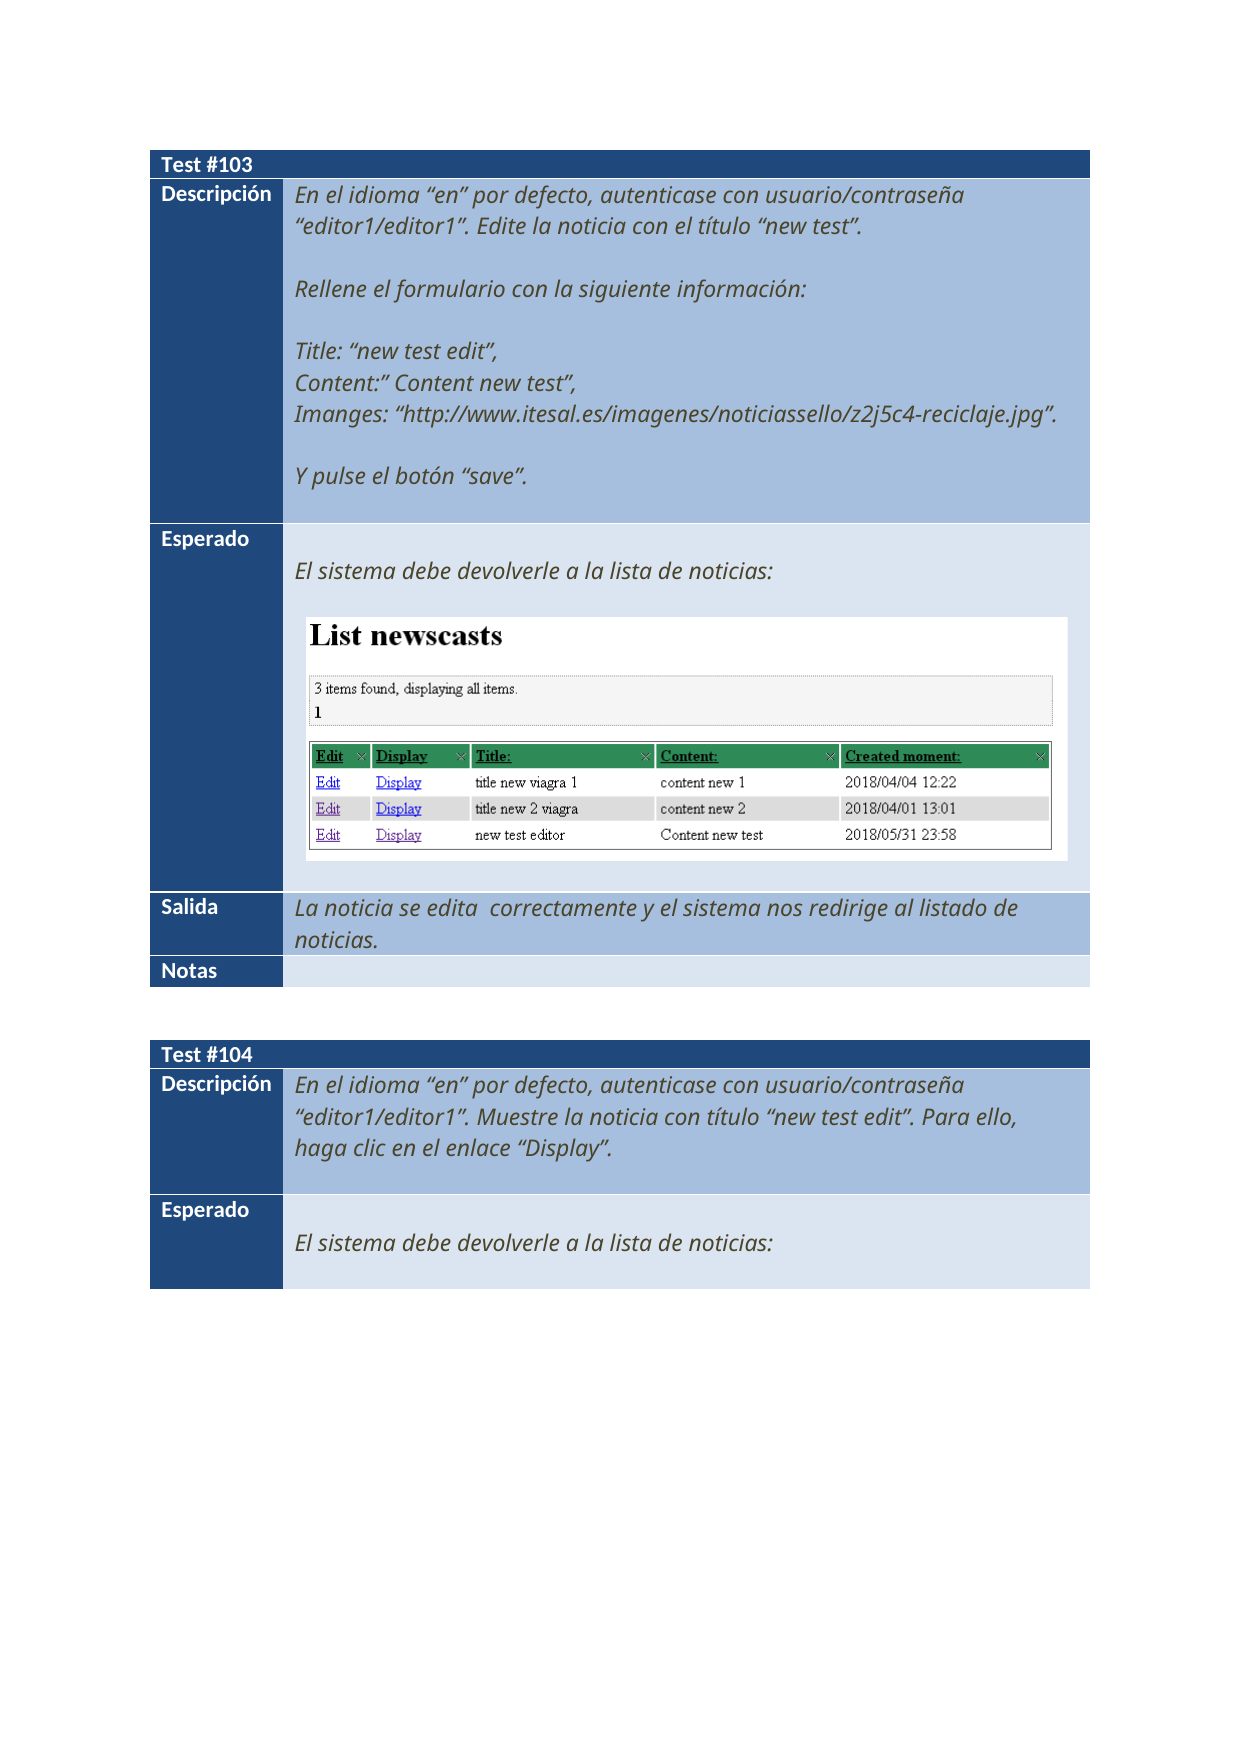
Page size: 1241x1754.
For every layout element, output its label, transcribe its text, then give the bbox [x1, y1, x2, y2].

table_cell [283, 1195, 1090, 1289]
picture [306, 617, 1068, 861]
table_cell Salida [150, 893, 283, 955]
table_cell [283, 956, 1090, 987]
table_header Test #104 [150, 1040, 1090, 1068]
table_header Test #103 [150, 150, 1090, 178]
table_cell En el idioma “en” por defecto, autenticase con usuario/contraseña “editor1/editor1”. Muestre la noticia con título “new test edit”. Para ello, haga clic en el enlace “Display”. [283, 1069, 1090, 1194]
table_cell Descripción [150, 179, 283, 523]
table_cell Descripción [150, 1069, 283, 1194]
table_cell En el idioma “en” por defecto, autenticase con usuario/contraseña “editor1/editor1”. Edite la noticia con el título “new test”. Rellene el formulario con la siguiente información: Title: “new test edit”, Content:” Content new test”, Imanges: “http://www.itesal.es/imagenes/noticiassello/z2j5c4-reciclaje.jpg”. Y pulse el botón “save”. [283, 179, 1090, 523]
table_cell Esperado [150, 1195, 283, 1289]
table_cell Notas [150, 956, 283, 987]
table_cell Esperado [150, 524, 283, 891]
table_cell El sistema debe devolverle a la lista de noticias: [283, 524, 1090, 891]
table_cell La noticia se edita correctamente y el sistema nos redirige al listado de noticias. [283, 893, 1090, 955]
